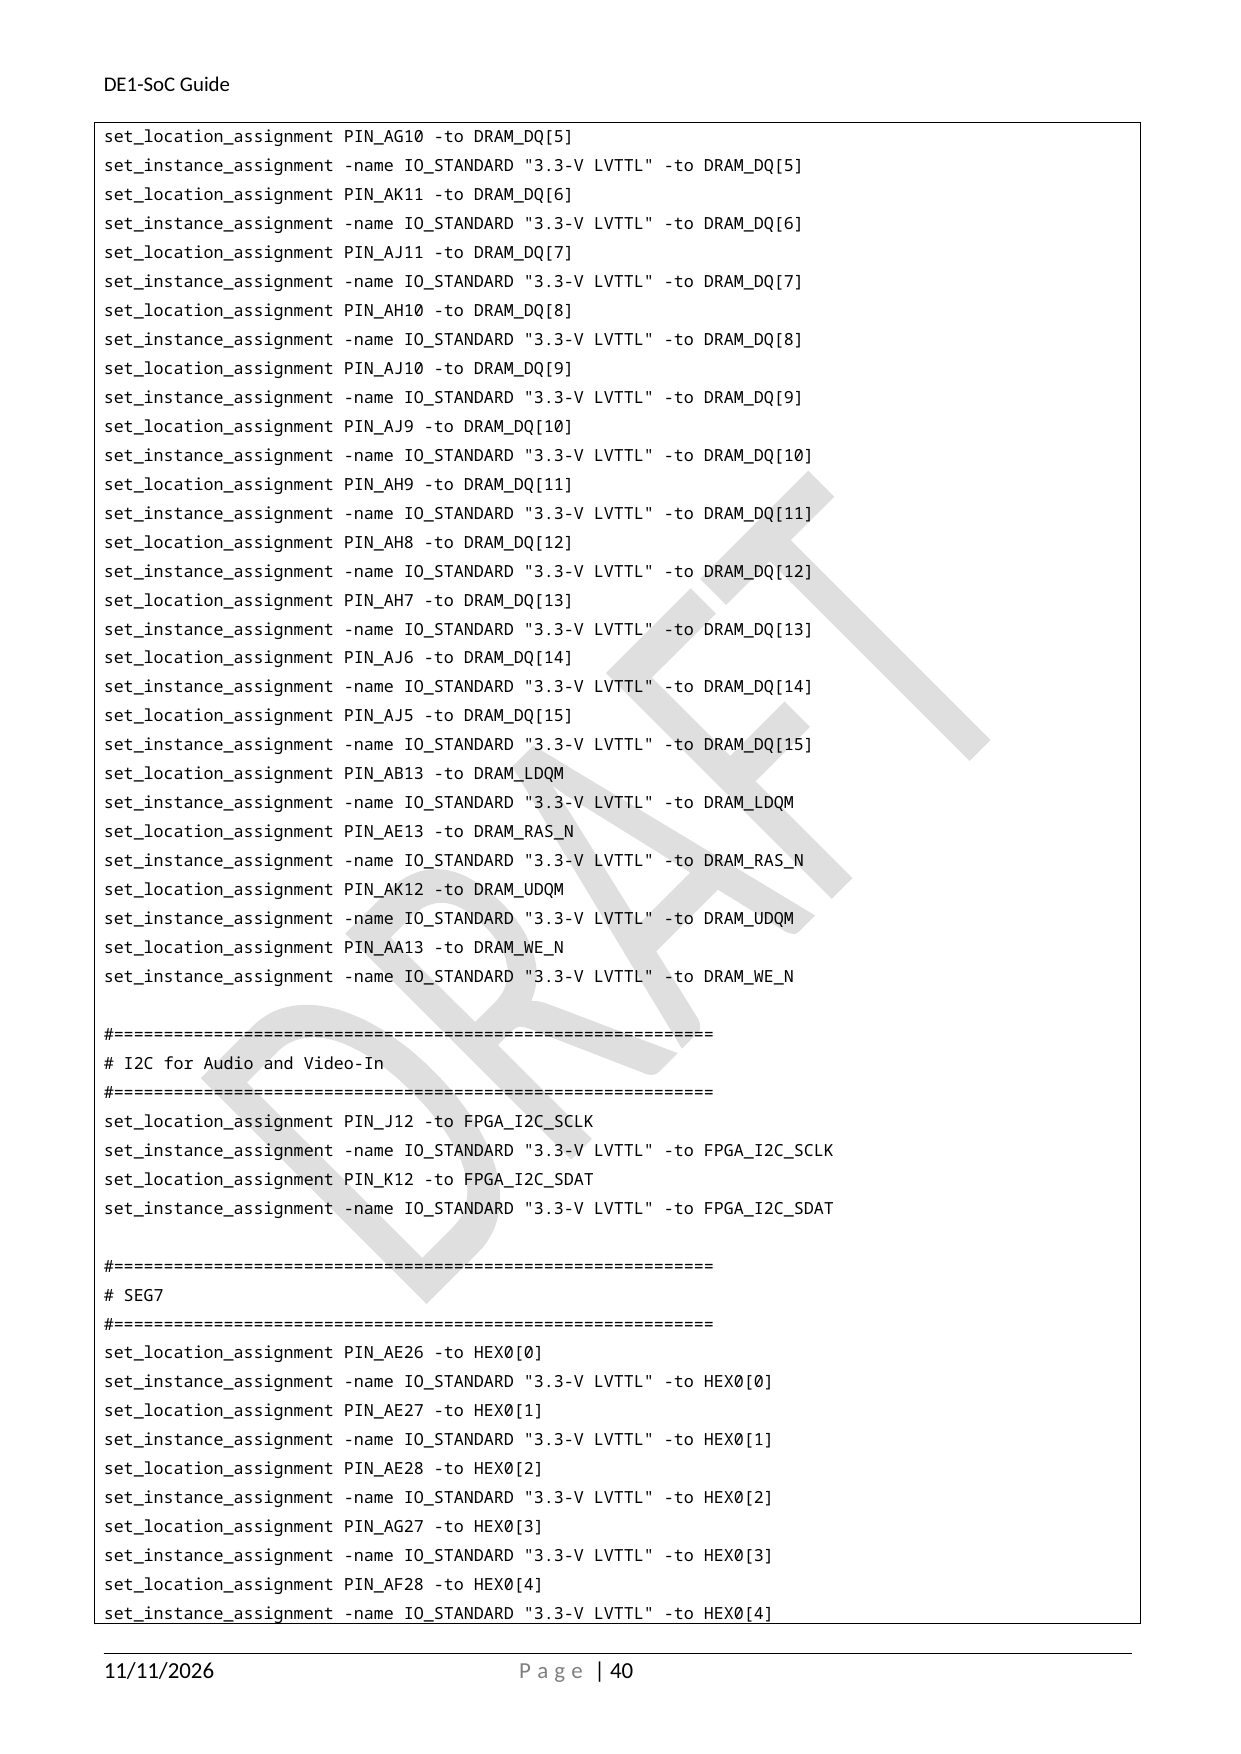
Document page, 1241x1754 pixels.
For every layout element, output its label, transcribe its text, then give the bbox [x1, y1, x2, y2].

text set_instance_assignment -name IO_STANDARD "3.3-V LVTTL" -to DRAM_DQ[9] [95, 382, 1140, 408]
text set_location_assignment PIN_AE28 -to HEX0[2] [95, 1454, 1140, 1479]
text set_location_assignment PIN_AK12 -to DRAM_UDQM [95, 874, 1140, 900]
text set_location_assignment PIN_AH9 -to DRAM_DQ[11] [95, 469, 1140, 495]
text set_location_assignment PIN_AB13 -to DRAM_LDQM [95, 759, 1140, 784]
text set_location_assignment PIN_AH8 -to DRAM_DQ[12] [95, 527, 1140, 553]
text #============================================================ [95, 1309, 1140, 1335]
text # I2C for Audio and Video-In [95, 1048, 1140, 1074]
text set_location_assignment PIN_AA13 -to DRAM_WE_N [95, 932, 1140, 958]
text # SEG7 [95, 1280, 1140, 1306]
text set_location_assignment PIN_AH7 -to DRAM_DQ[13] [95, 585, 1140, 611]
text set_instance_assignment -name IO_STANDARD "3.3-V LVTTL" -to DRAM_DQ[13] [95, 614, 1140, 640]
text set_instance_assignment -name IO_STANDARD "3.3-V LVTTL" -to DRAM_WE_N [95, 961, 1140, 987]
text set_instance_assignment -name IO_STANDARD "3.3-V LVTTL" -to DRAM_DQ[12] [95, 556, 1140, 582]
text set_instance_assignment -name IO_STANDARD "3.3-V LVTTL" -to DRAM_DQ[5] [95, 151, 1140, 176]
text set_location_assignment PIN_AK11 -to DRAM_DQ[6] [95, 179, 1140, 205]
text set_location_assignment PIN_AF28 -to HEX0[4] [95, 1569, 1140, 1595]
text set_instance_assignment -name IO_STANDARD "3.3-V LVTTL" -to DRAM_DQ[8] [95, 324, 1140, 350]
text set_instance_assignment -name IO_STANDARD "3.3-V LVTTL" -to DRAM_DQ[7] [95, 266, 1140, 292]
text set_location_assignment PIN_AG27 -to HEX0[3] [95, 1512, 1140, 1537]
text set_location_assignment PIN_AJ9 -to DRAM_DQ[10] [95, 411, 1140, 437]
text set_location_assignment PIN_AJ6 -to DRAM_DQ[14] [95, 643, 1140, 669]
text set_location_assignment PIN_AE13 -to DRAM_RAS_N [95, 817, 1140, 842]
text set_instance_assignment -name IO_STANDARD "3.3-V LVTTL" -to DRAM_DQ[10] [95, 440, 1140, 466]
text set_instance_assignment -name IO_STANDARD "3.3-V LVTTL" -to DRAM_DQ[14] [95, 672, 1140, 698]
text set_instance_assignment -name IO_STANDARD "3.3-V LVTTL" -to DRAM_DQ[15] [95, 730, 1140, 756]
text set_instance_assignment -name IO_STANDARD "3.3-V LVTTL" -to FPGA_I2C_SCLK [95, 1135, 1140, 1161]
text set_instance_assignment -name IO_STANDARD "3.3-V LVTTL" -to HEX0[4] [95, 1598, 1140, 1623]
text set_instance_assignment -name IO_STANDARD "3.3-V LVTTL" -to HEX0[3] [95, 1541, 1140, 1566]
text set_location_assignment PIN_AH10 -to DRAM_DQ[8] [95, 295, 1140, 321]
text #============================================================ [95, 1019, 1140, 1045]
text set_location_assignment PIN_AJ11 -to DRAM_DQ[7] [95, 237, 1140, 263]
text set_location_assignment PIN_AE26 -to HEX0[0] [95, 1338, 1140, 1364]
text #============================================================ [95, 1251, 1140, 1277]
text set_instance_assignment -name IO_STANDARD "3.3-V LVTTL" -to DRAM_DQ[6] [95, 208, 1140, 234]
text #============================================================ [95, 1077, 1140, 1103]
text set_instance_assignment -name IO_STANDARD "3.3-V LVTTL" -to FPGA_I2C_SDAT [95, 1193, 1140, 1219]
text set_instance_assignment -name IO_STANDARD "3.3-V LVTTL" -to HEX0[1] [95, 1425, 1140, 1451]
text set_location_assignment PIN_AJ10 -to DRAM_DQ[9] [95, 353, 1140, 379]
text set_instance_assignment -name IO_STANDARD "3.3-V LVTTL" -to DRAM_DQ[11] [95, 498, 1140, 524]
text set_instance_assignment -name IO_STANDARD "3.3-V LVTTL" -to DRAM_UDQM [95, 903, 1140, 929]
text set_instance_assignment -name IO_STANDARD "3.3-V LVTTL" -to DRAM_RAS_N [95, 846, 1140, 871]
text set_instance_assignment -name IO_STANDARD "3.3-V LVTTL" -to HEX0[2] [95, 1483, 1140, 1508]
text set_location_assignment PIN_K12 -to FPGA_I2C_SDAT [95, 1164, 1140, 1190]
text set_location_assignment PIN_AJ5 -to DRAM_DQ[15] [95, 701, 1140, 727]
text set_location_assignment PIN_AG10 -to DRAM_DQ[5] [95, 123, 1140, 147]
text set_instance_assignment -name IO_STANDARD "3.3-V LVTTL" -to DRAM_LDQM [95, 788, 1140, 813]
text set_instance_assignment -name IO_STANDARD "3.3-V LVTTL" -to HEX0[0] [95, 1367, 1140, 1393]
text set_location_assignment PIN_J12 -to FPGA_I2C_SCLK [95, 1106, 1140, 1132]
text set_location_assignment PIN_AE27 -to HEX0[1] [95, 1396, 1140, 1422]
